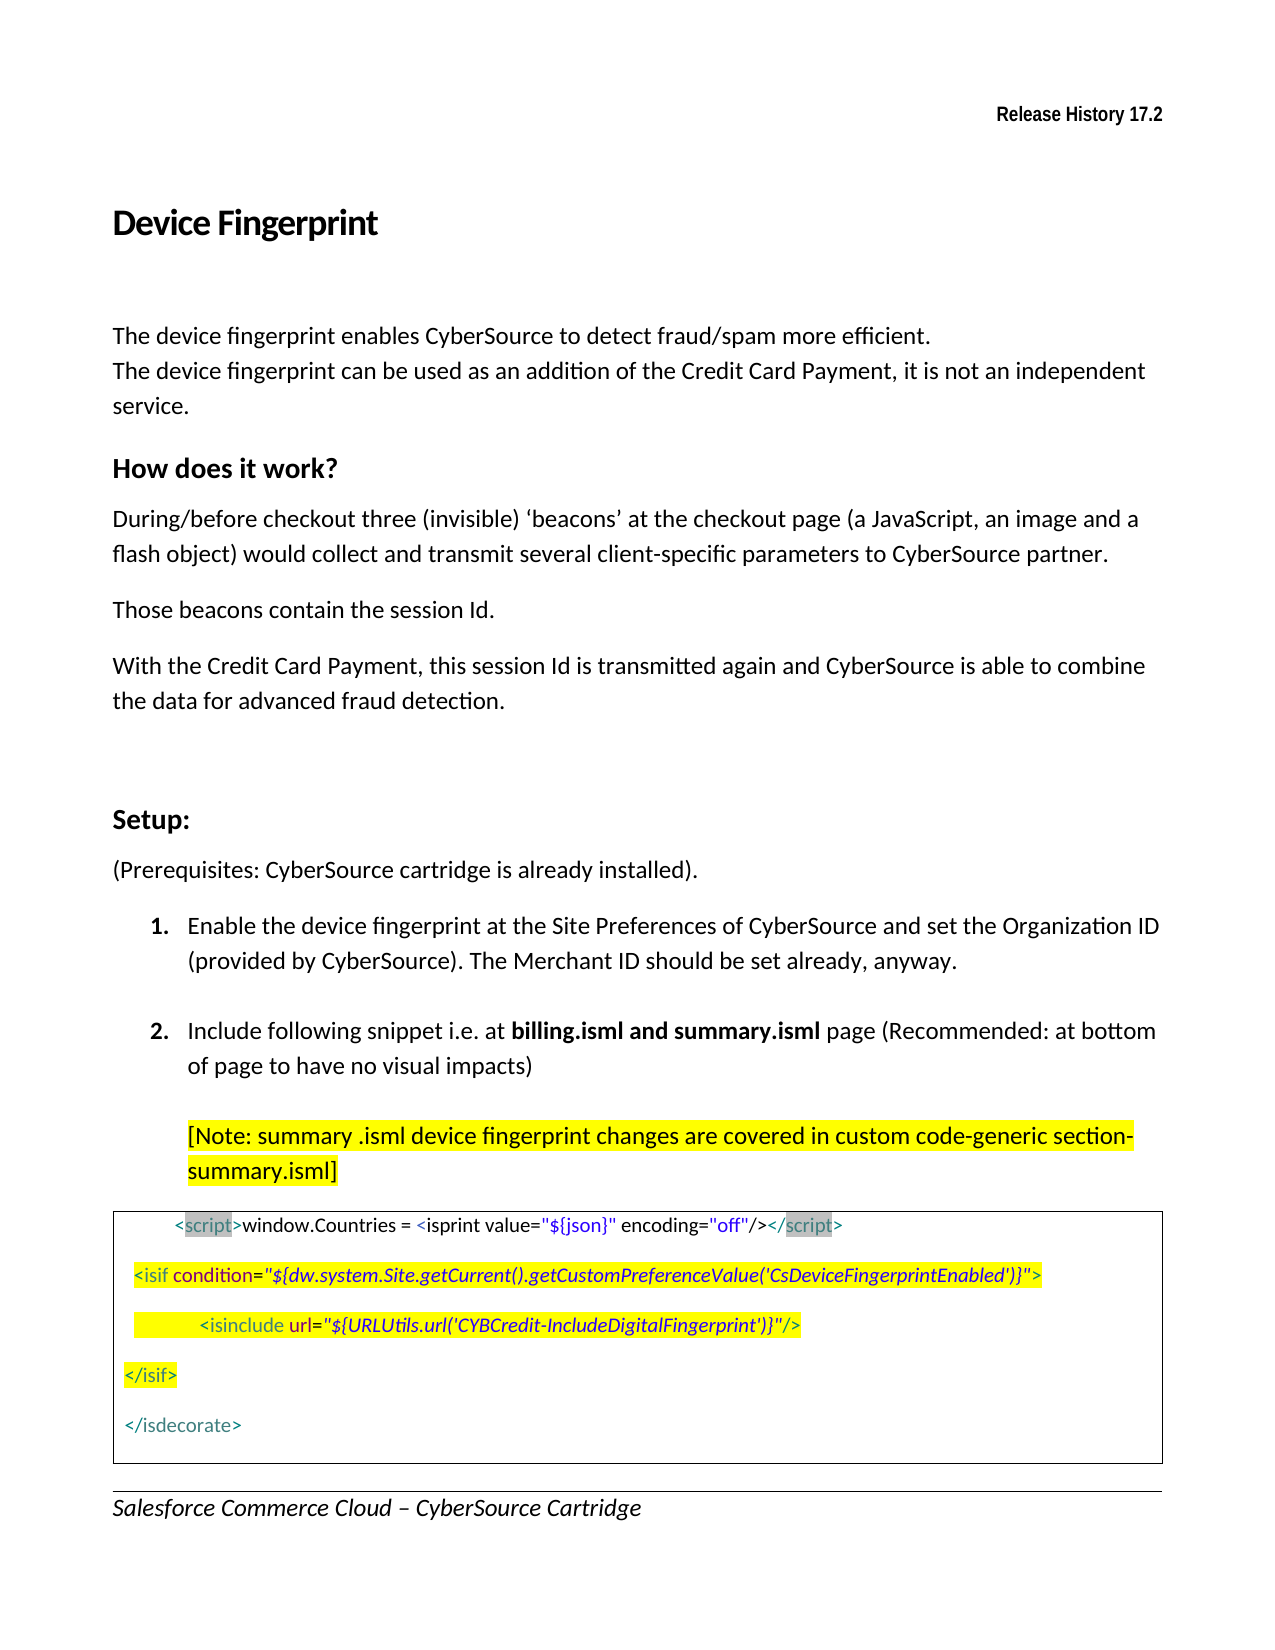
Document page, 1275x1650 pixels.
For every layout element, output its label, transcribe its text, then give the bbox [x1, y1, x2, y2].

subtitle Setup: [112, 801, 1162, 836]
list [Note: summary .isml device fingerprint changes are covered in custom code-generic section- summary.isml] [187, 1120, 1162, 1186]
subtitle How does it work? [112, 450, 1162, 485]
text The device fingerprint enables CyberSource to detect fraud/spam more efficient. The device fingerprint can be used as an addition of the Credit Card Payment, it is not an independent service. [112, 320, 1162, 420]
list Include following snippet i.e. at billing.isml and summary.isml page (Recommended: at bottom of page to have no visual impacts) [150, 1015, 1162, 1081]
text During/before checkout three (invisible) ‘beacons’ at the checkout page (a JavaScript, an image and a flash object) would collect and transmit several client-specific parameters to CyberSource partner. [112, 503, 1162, 569]
table_header <script>window.Countries = <isprint value="${json}" encoding="off"/></script> <isif condition="${dw.system.Site.getCurrent().getCustomPreferenceValue('CsDeviceFingerprintEnabled')}"> <isinclude url="${URLUtils.url('CYBCredit-IncludeDigitalFingerprint')}"/> </isif> </isdecorate> [114, 1212, 1162, 1463]
text With the Credit Card Payment, this session Id is transmitted again and CyberSource is able to combine the data for advanced fraud detection. [112, 650, 1162, 715]
text Those beacons contain the session Id. [112, 594, 1162, 624]
text (Prerequisites: CyberSource cartridge is already installed). [112, 854, 1162, 885]
subtitle Device Fingerprint [112, 199, 1162, 244]
list Enable the device fingerprint at the Site Preferences of CyberSource and set the Organization ID (provided by CyberSource). The Merchant ID should be set already, anyway. [150, 910, 1162, 976]
